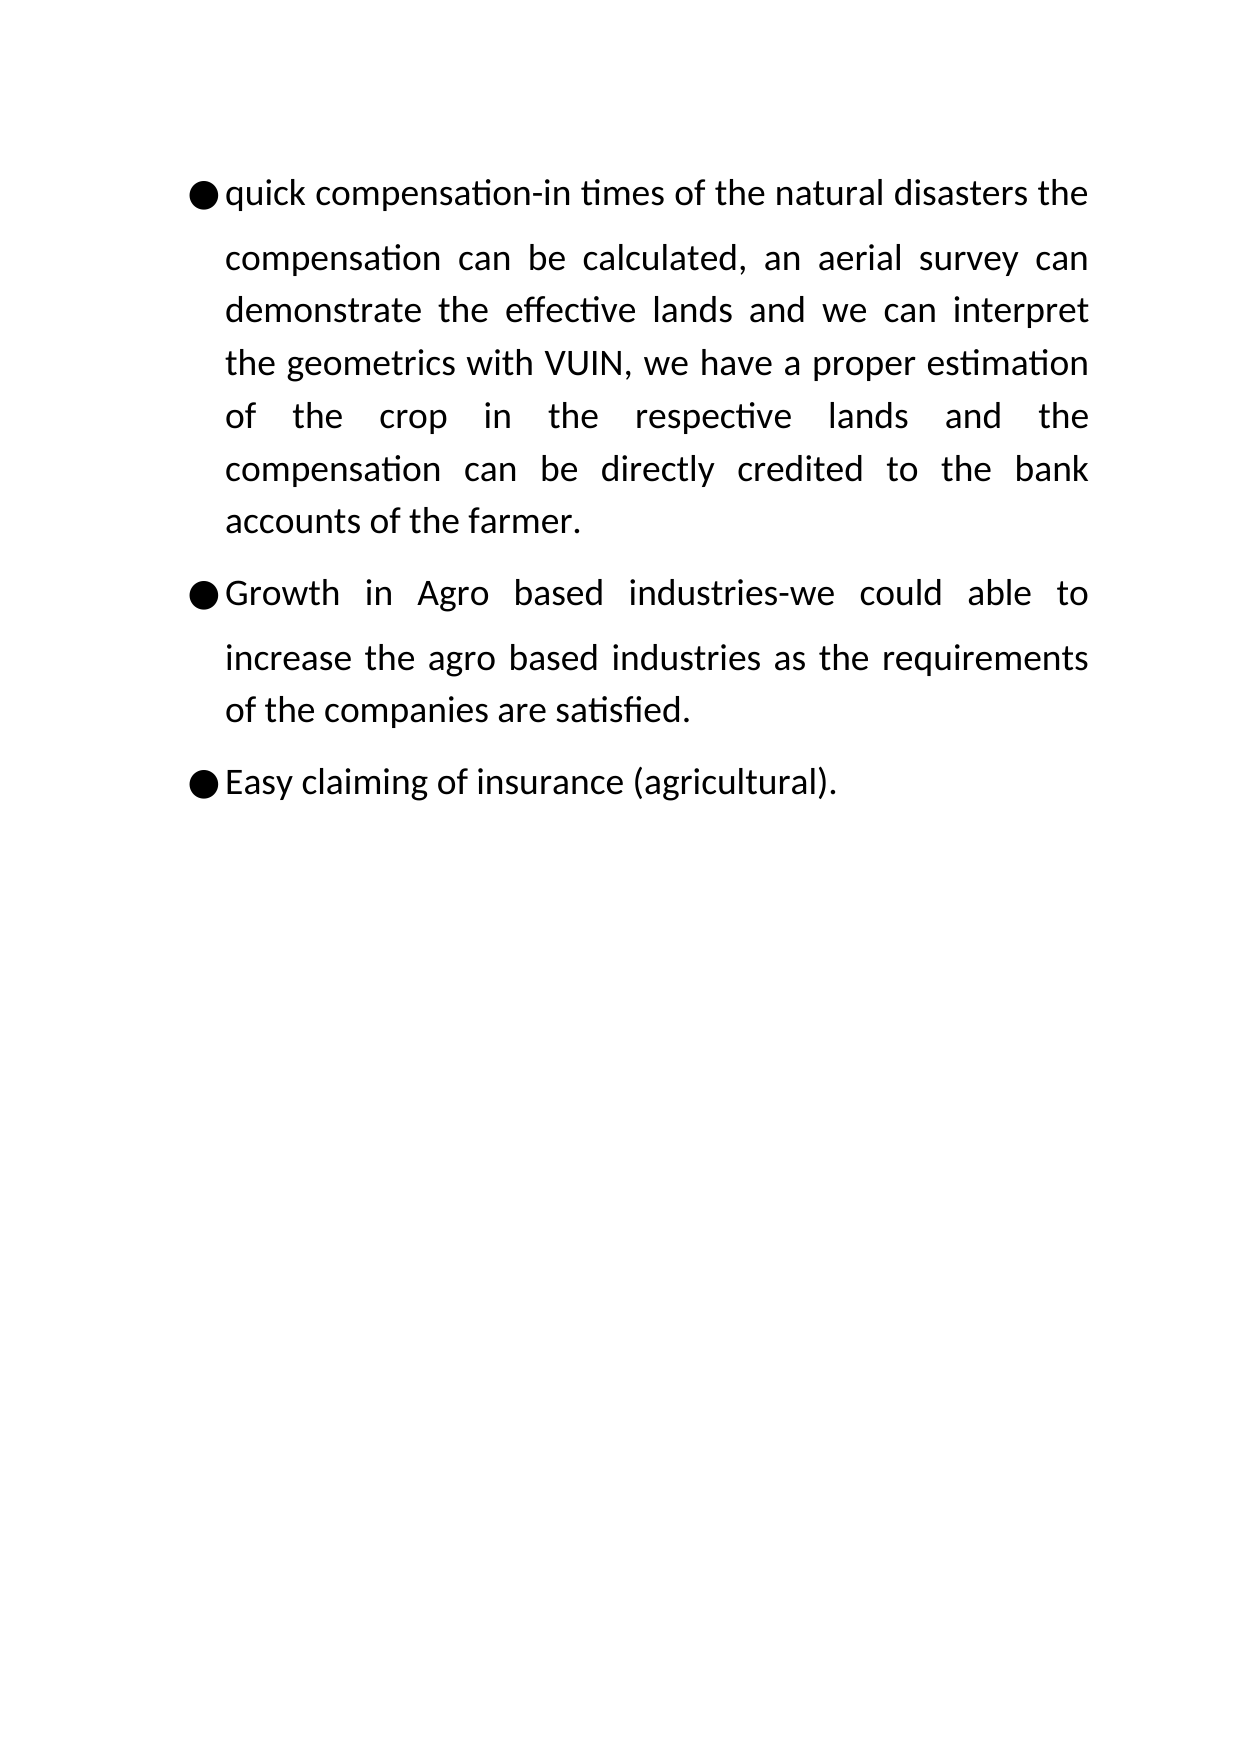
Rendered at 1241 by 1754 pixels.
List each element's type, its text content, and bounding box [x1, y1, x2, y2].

list Easy claiming of insurance (agricultural). [187, 739, 1090, 816]
list Growth in Agro based industries-we could able to increase the agro based industries as the requirements of the companies are satisfied. [187, 550, 1090, 732]
list quick compensation-in times of the natural disasters the compensation can be calculated, an aerial survey can demonstrate the effective lands and we can interpret the geometrics with VUIN, we have a proper estimation of the crop in the respective lands and the compensation can be directly credited to the bank accounts of the farmer. [187, 150, 1090, 543]
